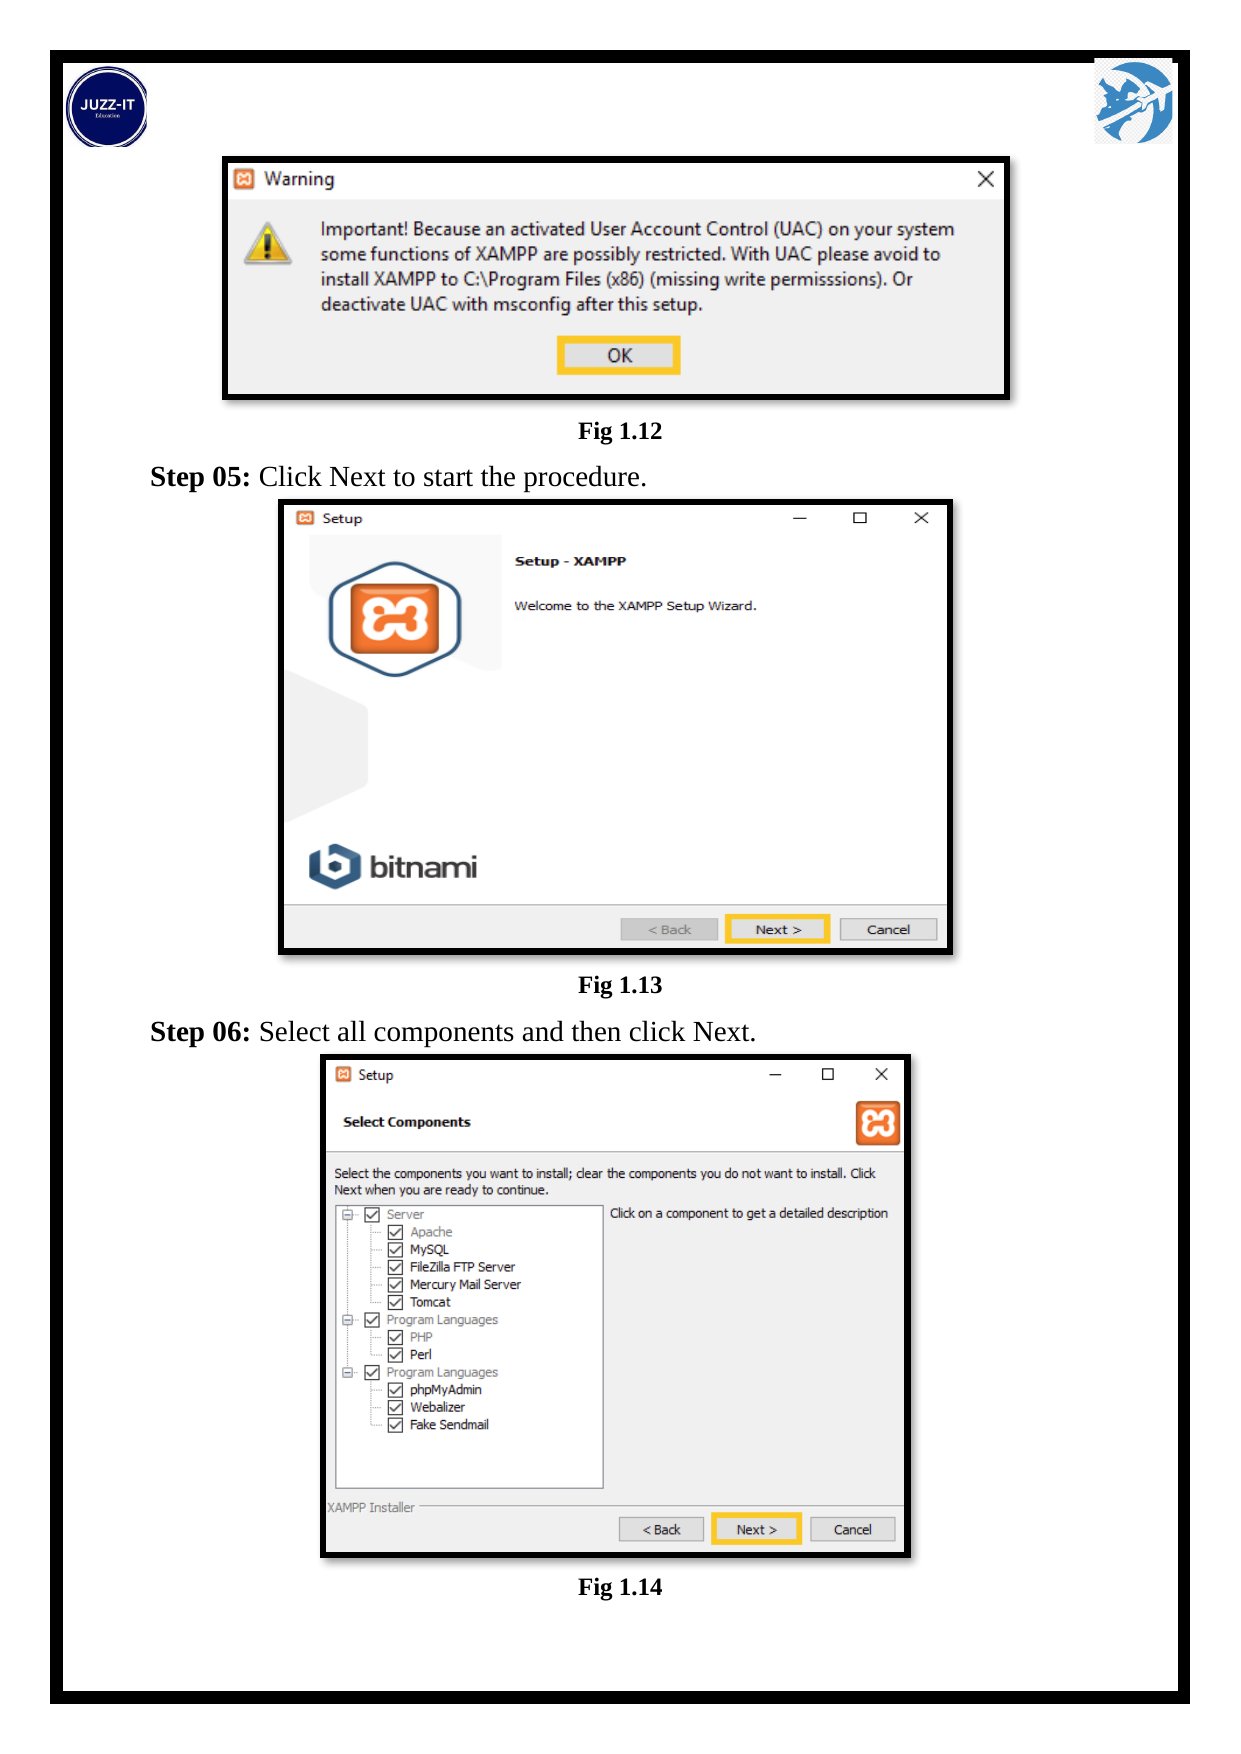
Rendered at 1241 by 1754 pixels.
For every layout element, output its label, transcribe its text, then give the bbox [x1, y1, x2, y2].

text Step 06: Select all components and then click Next. [150, 1014, 1090, 1047]
text Fig 1.12 [150, 416, 1090, 444]
picture [65, 65, 147, 147]
picture [326, 1060, 904, 1552]
text Fig 1.14 [150, 1572, 1090, 1601]
text Step 05: Click Next to start the procedure. [150, 459, 1090, 492]
picture [1094, 58, 1173, 144]
picture [284, 505, 947, 948]
text Fig 1.13 [150, 971, 1090, 999]
picture [228, 163, 1004, 394]
